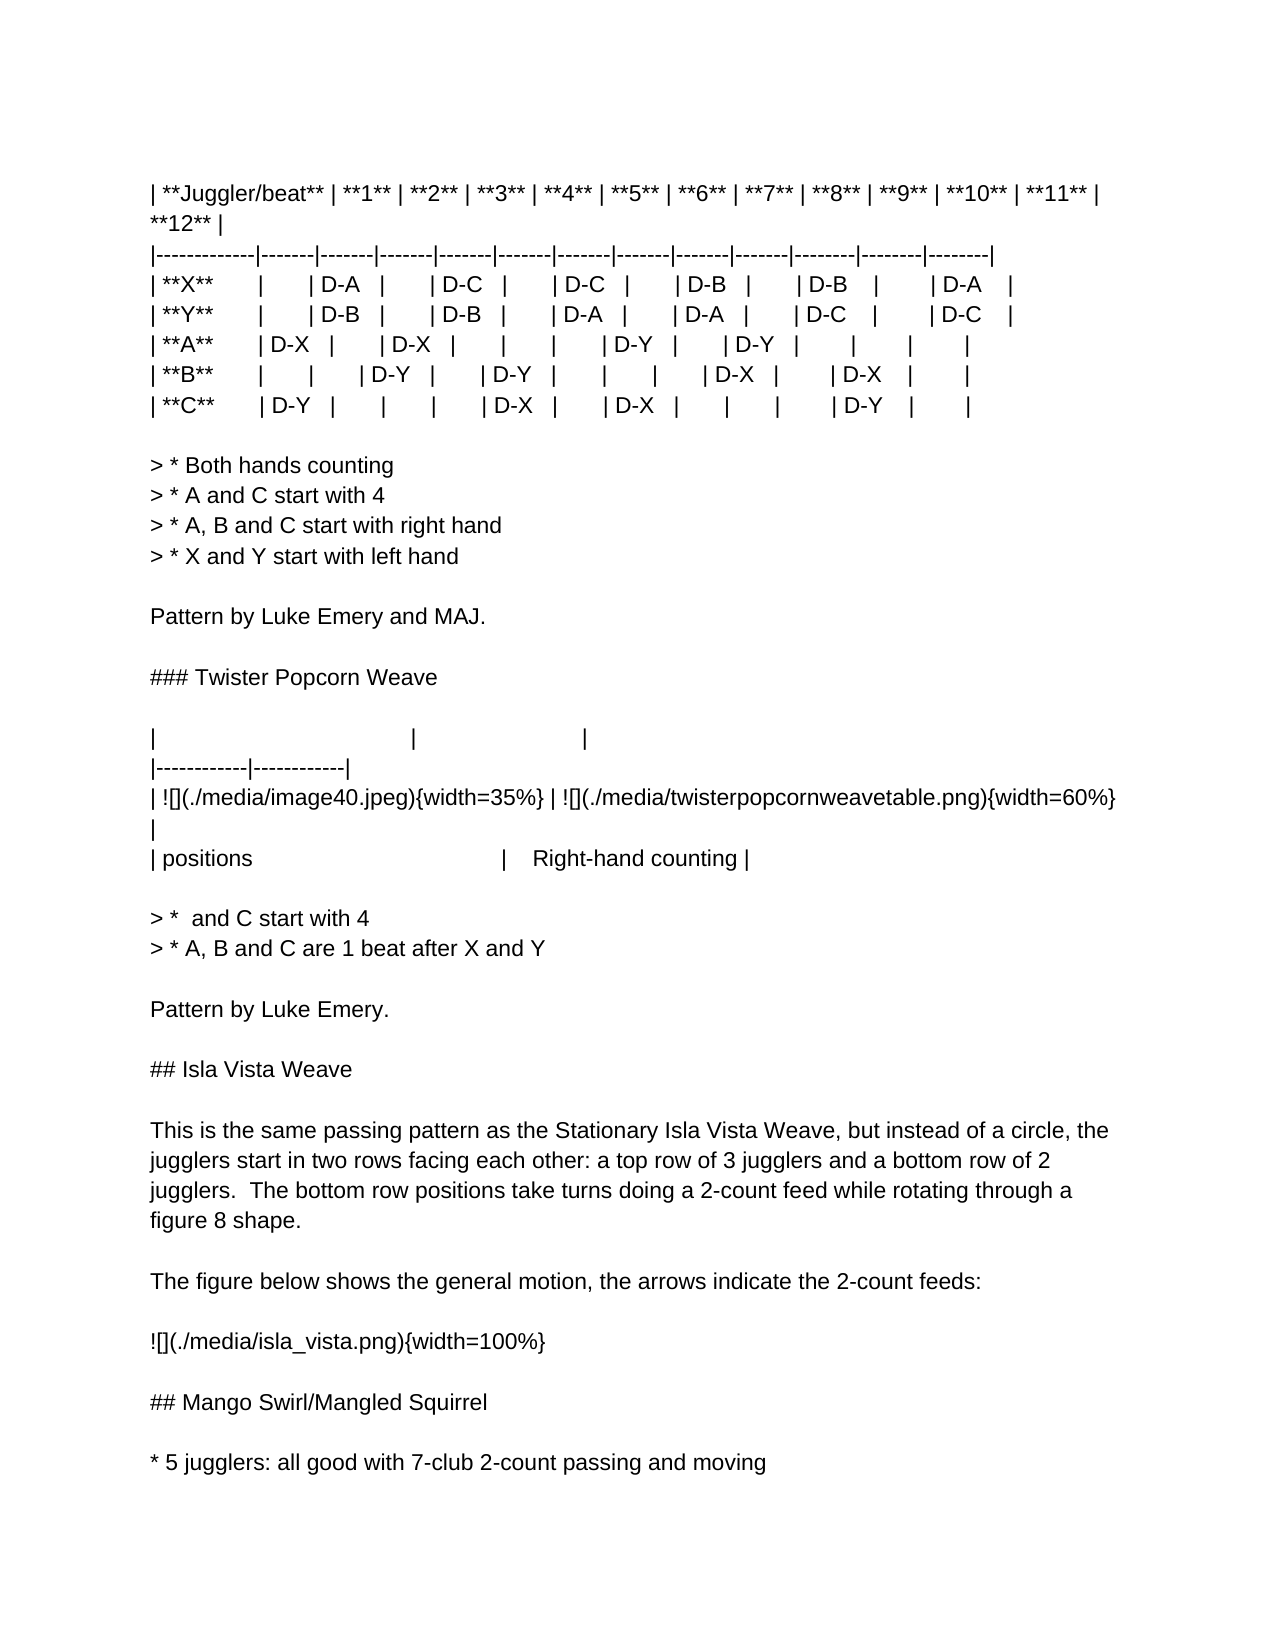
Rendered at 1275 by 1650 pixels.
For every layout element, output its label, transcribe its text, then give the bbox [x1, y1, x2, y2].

text ![](./media/isla_vista.png){width=100%} [150, 1328, 1125, 1354]
text |-------------|-------|-------|-------|-------|-------|-------|-------|-------|-------|--------|--------|--------| [150, 241, 1125, 267]
text ## Isla Vista Weave [150, 1056, 1125, 1083]
text | | | [150, 724, 1125, 750]
text | **Juggler/beat** | **1** | **2** | **3** | **4** | **5** | **6** | **7** | **8** | **9** | **10** | **11** | **12** | [150, 180, 1125, 237]
text | **B** | | | D-Y | | D-Y | | | | D-X | | D-X | | [150, 361, 1125, 388]
text | **Y** | | D-B | | D-B | | D-A | | D-A | | D-C | | D-C | [150, 301, 1125, 327]
text > * Both hands counting [150, 452, 1125, 478]
text > * X and Y start with left hand [150, 543, 1125, 569]
text > * A, B and C start with right hand [150, 512, 1125, 539]
text | ![](./media/image40.jpeg){width=35%} | ![](./media/twisterpopcornweavetable.png){width=60%} | [150, 784, 1125, 841]
text * 5 jugglers: all good with 7-club 2-count passing and moving [150, 1449, 1125, 1475]
text | positions | Right-hand counting | [150, 845, 1125, 871]
text ## Mango Swirl/Mangled Squirrel [150, 1388, 1125, 1415]
text Pattern by Luke Emery. [150, 996, 1125, 1022]
text This is the same passing pattern as the Stationary Isla Vista Weave, but instead of a circle, the jugglers start in two rows facing each other: a top row of 3 jugglers and a bottom row of 2 jugglers. The bottom row positions take turns doing a 2-count feed while rotating through a figure 8 shape. [150, 1117, 1125, 1234]
text |------------|------------| [150, 754, 1125, 781]
text Pattern by Luke Emery and MAJ. [150, 603, 1125, 629]
text | **C** | D-Y | | | | D-X | | D-X | | | | D-Y | | [150, 392, 1125, 418]
text > * A and C start with 4 [150, 482, 1125, 509]
text | **X** | | D-A | | D-C | | D-C | | D-B | | D-B | | D-A | [150, 271, 1125, 297]
text | **A** | D-X | | D-X | | | | D-Y | | D-Y | | | | [150, 331, 1125, 358]
text > * A, B and C are 1 beat after X and Y [150, 935, 1125, 962]
text > * and C start with 4 [150, 905, 1125, 932]
text The figure below shows the general motion, the arrows indicate the 2-count feeds: [150, 1268, 1125, 1294]
text ### Twister Popcorn Weave [150, 663, 1125, 690]
